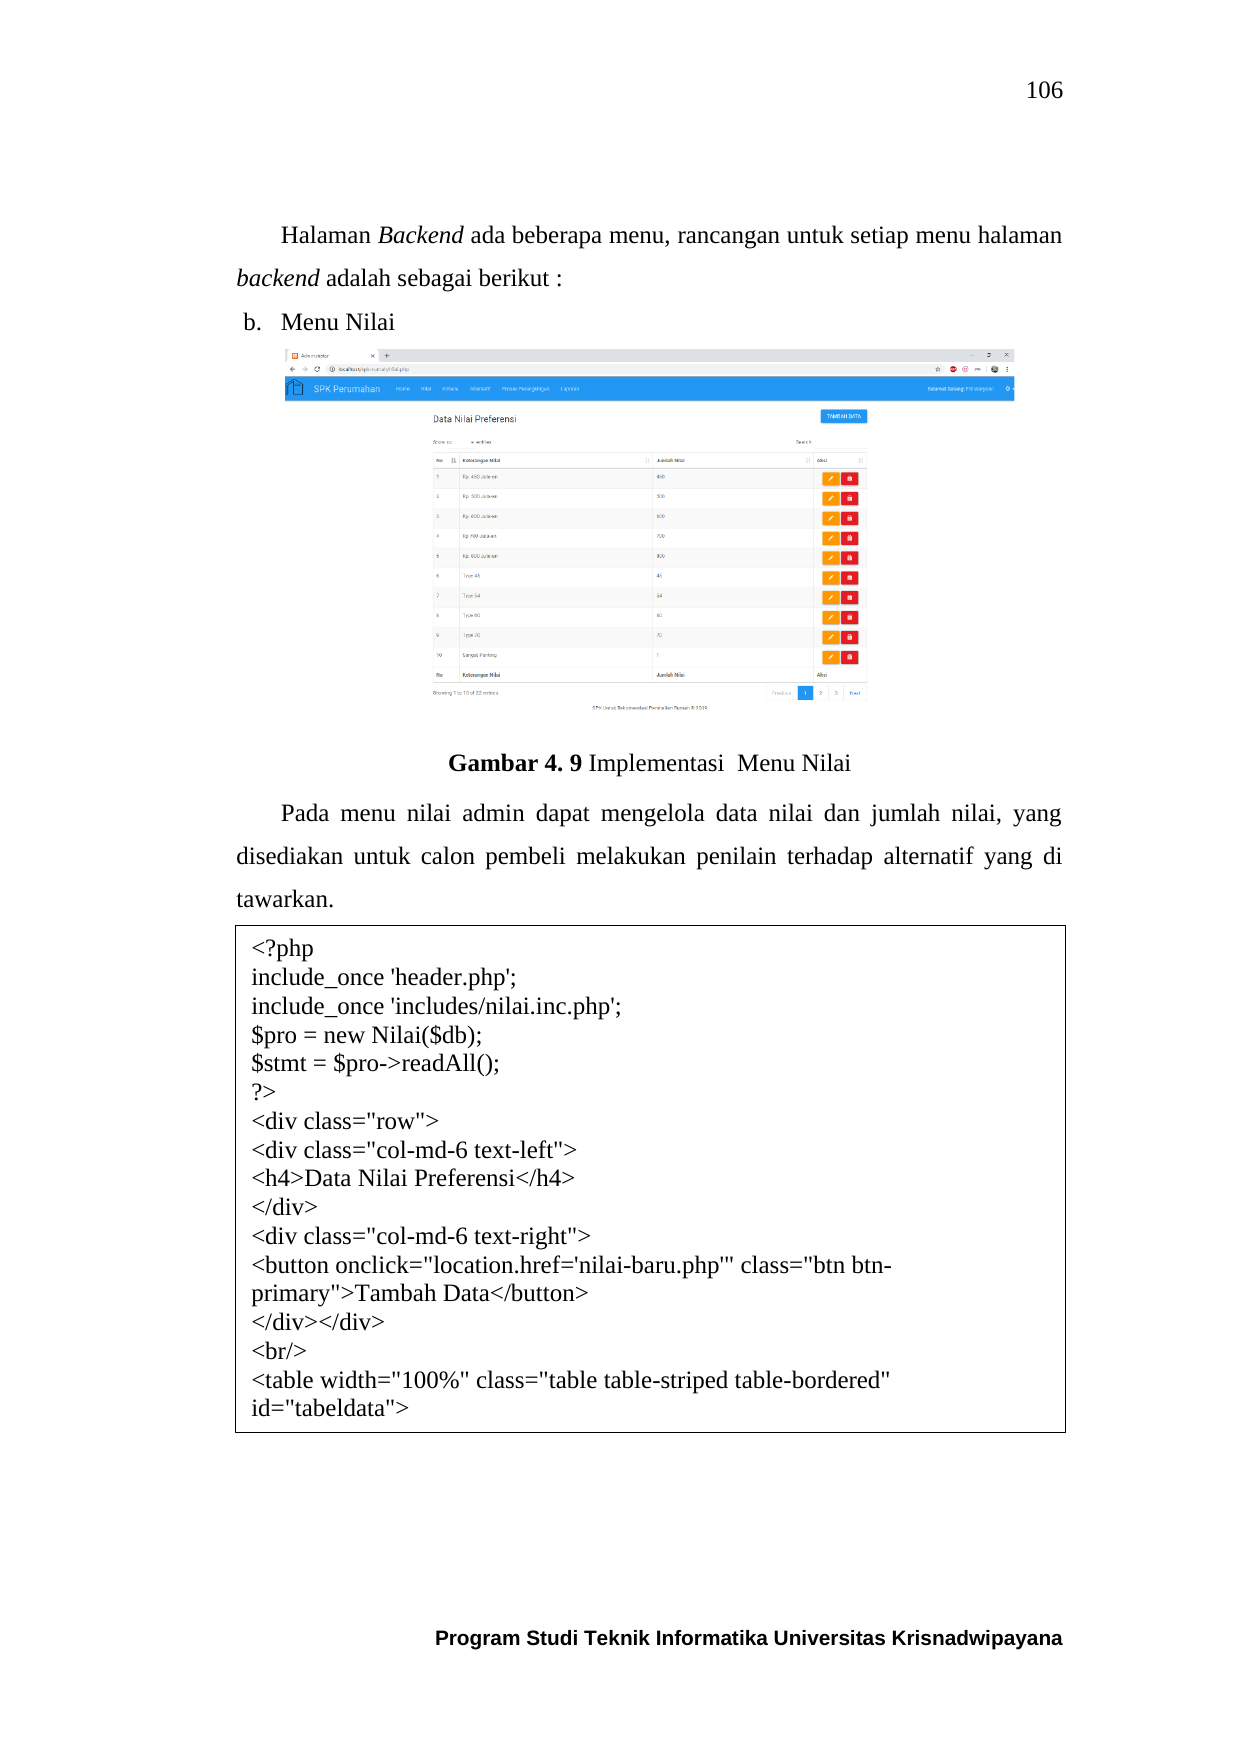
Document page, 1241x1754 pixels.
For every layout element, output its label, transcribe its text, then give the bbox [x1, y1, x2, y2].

text Gambar 4. 9 Implementasi Menu Nilai [236, 748, 1063, 777]
picture [285, 349, 1015, 734]
text Pada menu nilai admin dapat mengelola data nilai dan jumlah nilai, yang disediakan untuk calon pembeli melakukan penilain terhadap alternatif yang di tawarkan. [236, 798, 1063, 913]
text Halaman Backend ada beberapa menu, rancangan untuk setiap menu halaman backend adalah sebagai berikut : [236, 220, 1063, 292]
list Menu Nilai [243, 307, 1063, 335]
